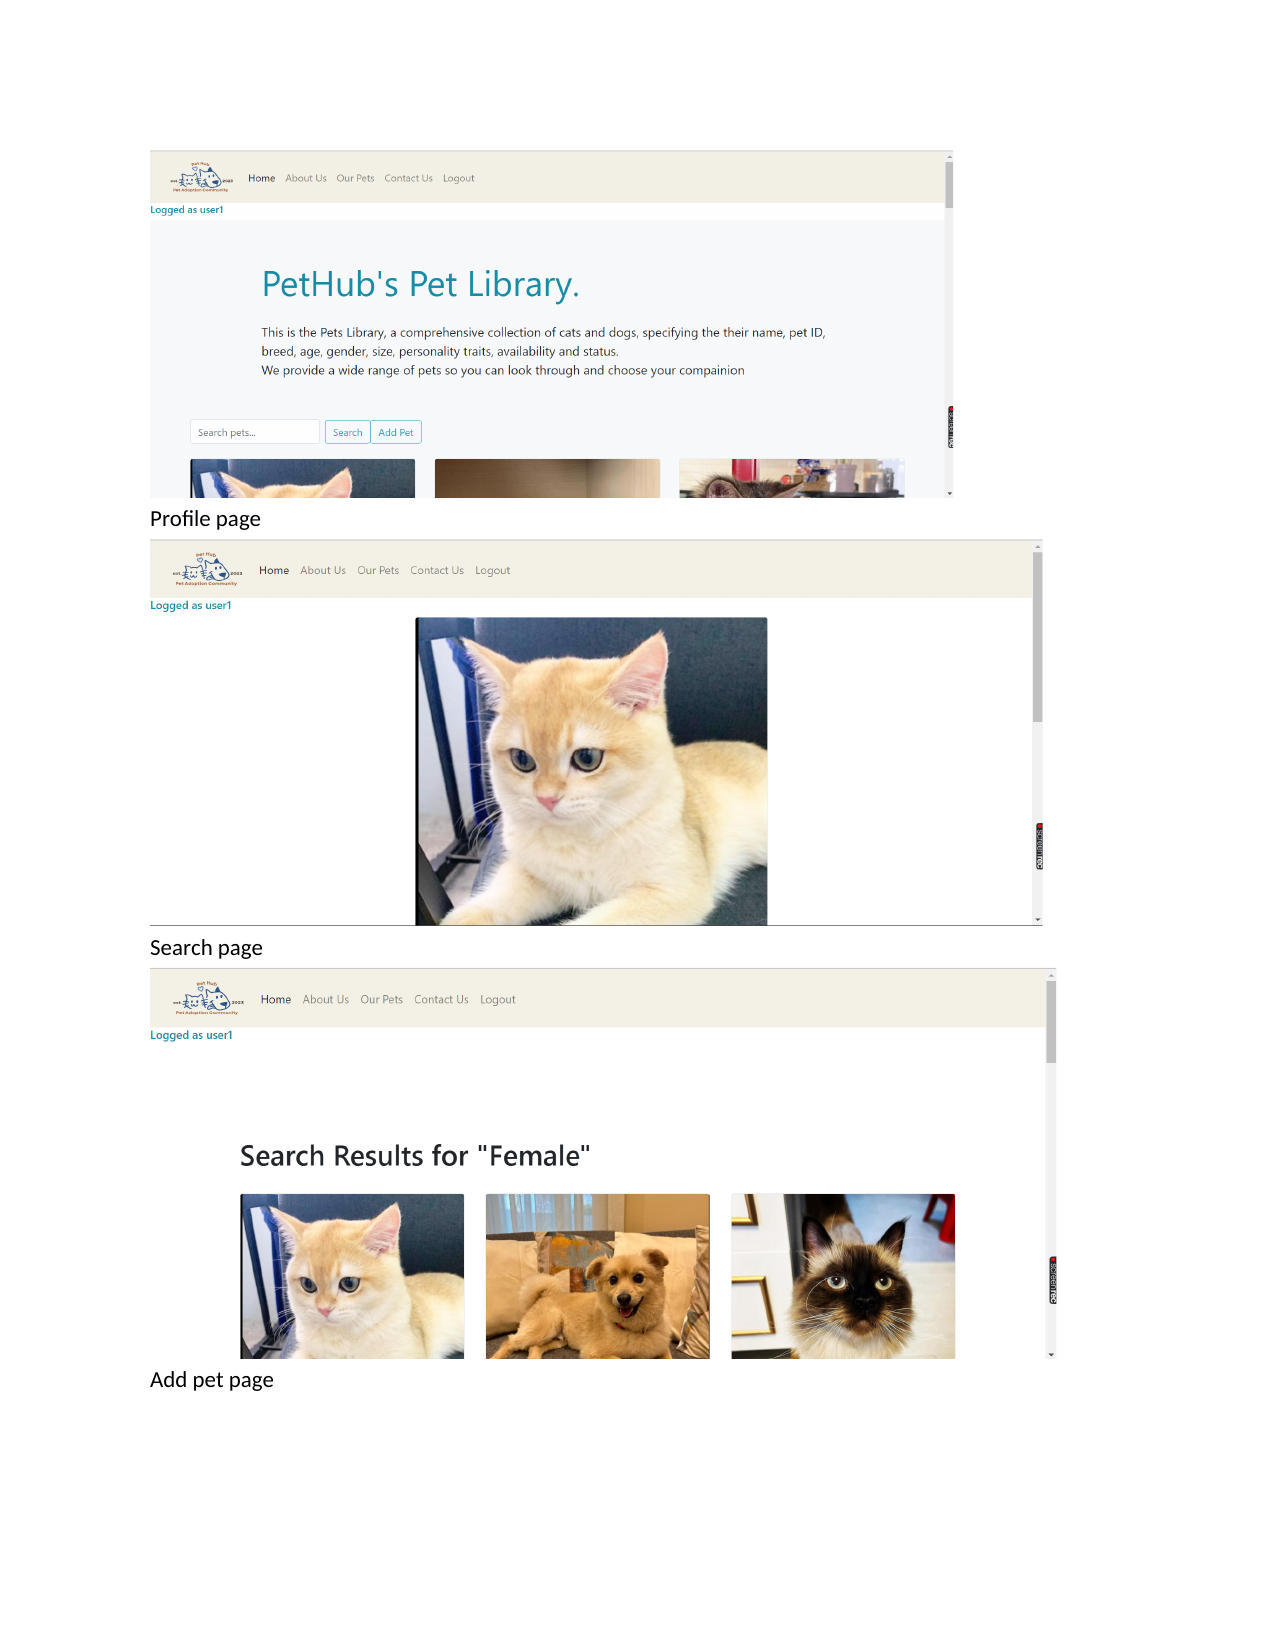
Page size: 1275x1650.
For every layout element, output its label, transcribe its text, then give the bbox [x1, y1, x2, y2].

picture [150, 150, 954, 498]
text Profile page [150, 504, 1125, 532]
text Add pet page [150, 1365, 1125, 1393]
picture [150, 539, 1043, 926]
text Search page [150, 933, 1125, 961]
picture [150, 967, 1057, 1359]
